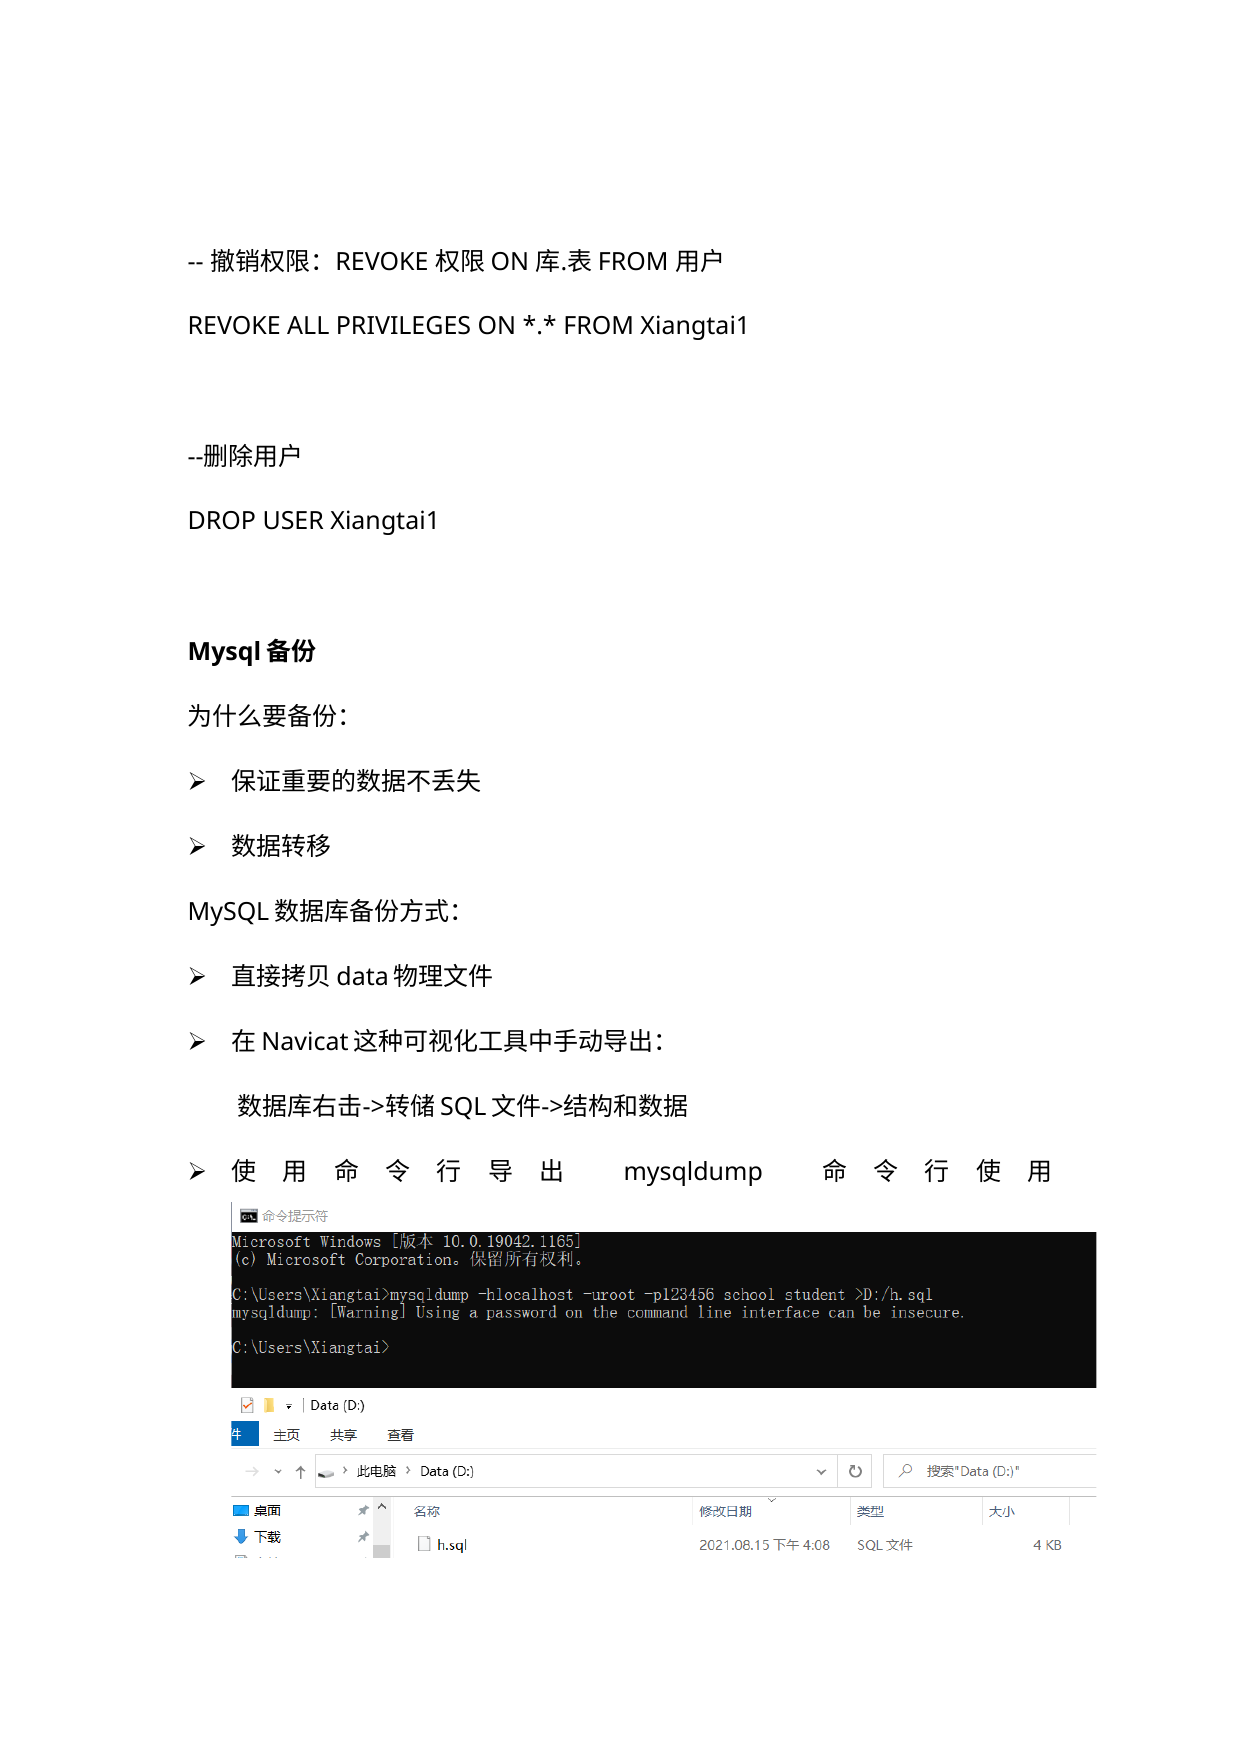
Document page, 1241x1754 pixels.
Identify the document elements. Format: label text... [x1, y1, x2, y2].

picture [231, 1202, 1097, 1558]
text 数据库右击->转储SQL文件->结构和数据 [187, 1072, 1053, 1137]
list 在Navicat这种可视化工具中手动导出： [187, 1007, 1053, 1072]
text DROP USER Xiangtai1 [187, 487, 1053, 552]
list 数据转移 [187, 812, 1053, 877]
text MySQL数据库备份方式： [187, 877, 1053, 942]
text Mysql备份 [187, 617, 1053, 682]
text REVOKE ALL PRIVILEGES ON *.* FROM Xiangtai1 [187, 292, 1053, 357]
text 为什么要备份： [187, 682, 1053, 747]
text -- 撤销权限：REVOKE 权限 ON 库.表 FROM 用户 [187, 227, 1053, 292]
text --删除用户 [187, 422, 1053, 487]
list 直接拷贝data物理文件 [187, 942, 1053, 1007]
list 保证重要的数据不丢失 [187, 747, 1053, 812]
